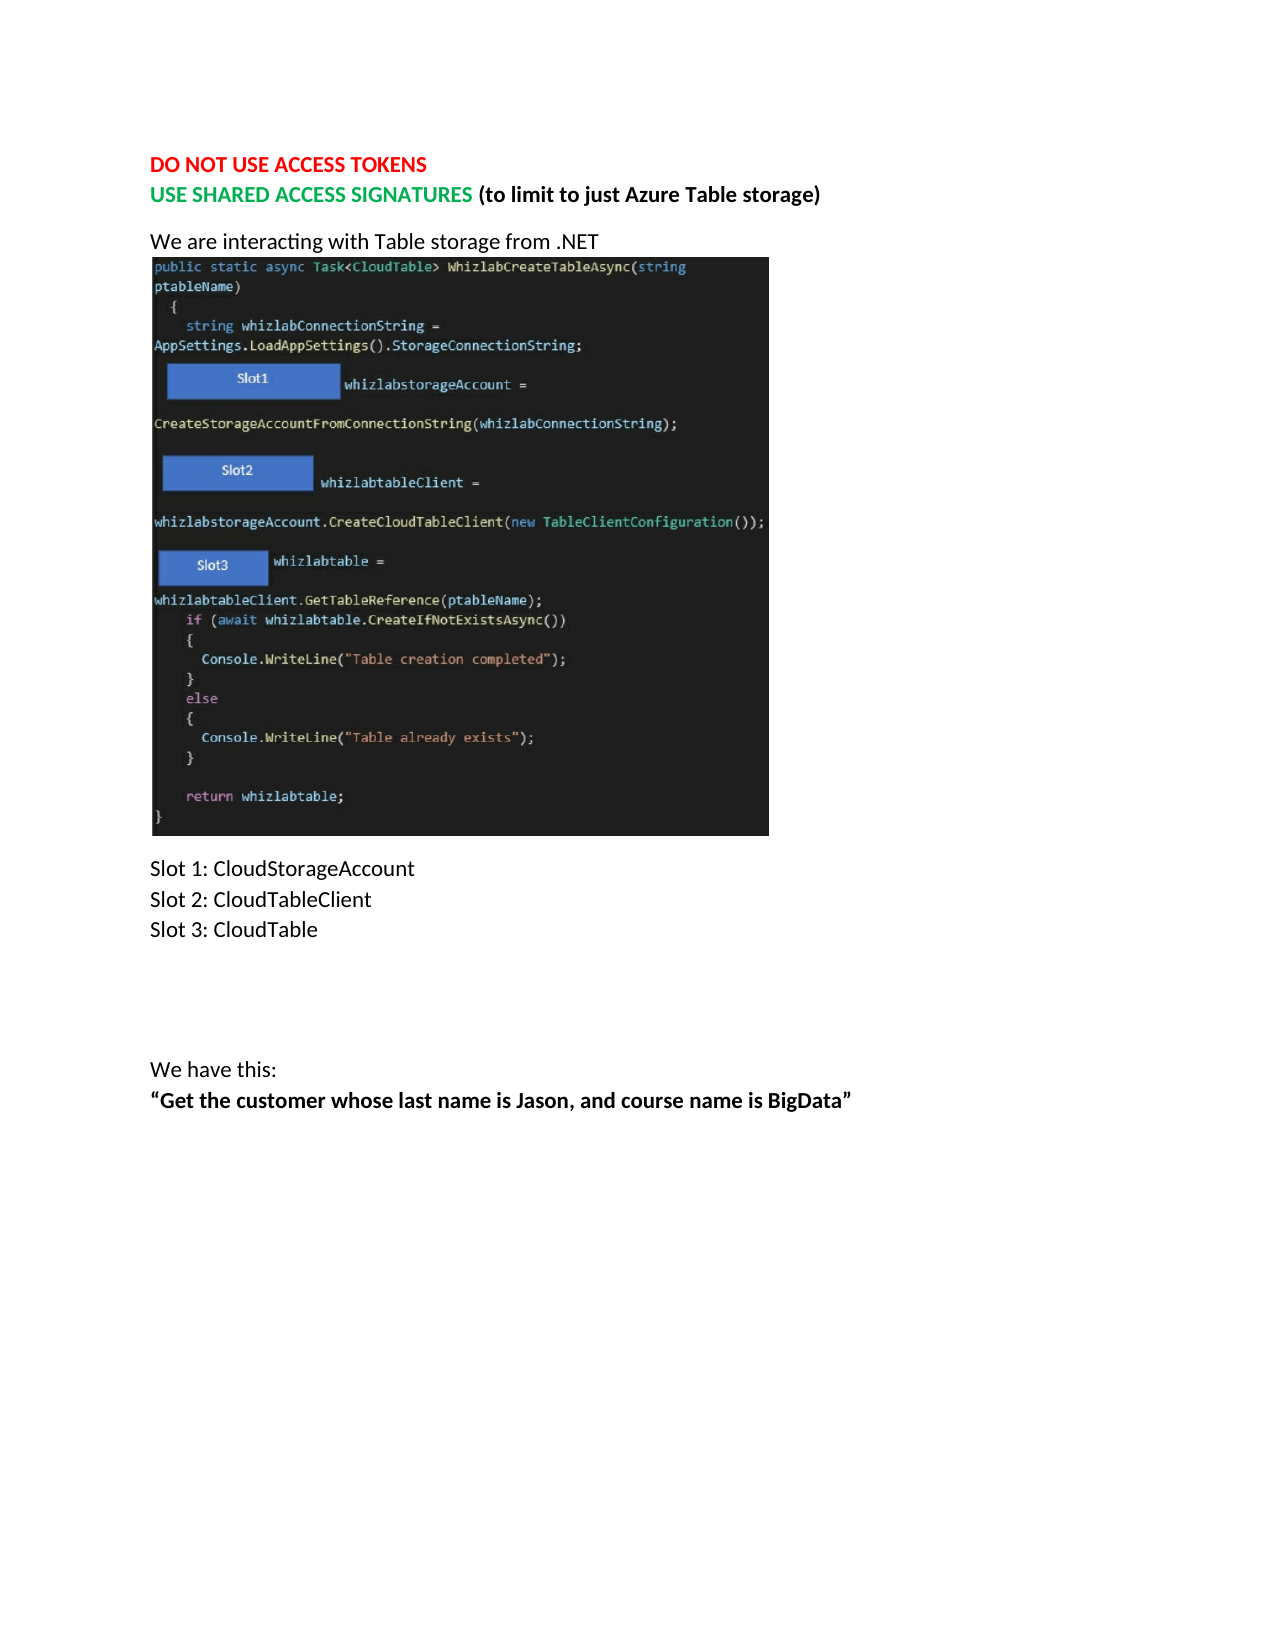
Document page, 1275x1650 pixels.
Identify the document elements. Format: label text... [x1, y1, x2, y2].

picture [150, 257, 769, 836]
text We have this: “Get the customer whose last name is Jason, and course name is BigData” Slot 1: whizlabEntity Slot 2: whizlabEntity Slot 3: lastName Slot 4: course ????? NOTE: Apparently PartitionKey is not used in queries, refer to them as their normal column names This is not the case for PrimaryKeys ?????? [150, 1056, 1125, 1114]
text Slot 1: CloudStorageAccount Slot 2: CloudTableClient Slot 3: CloudTable [150, 854, 1125, 943]
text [150, 150, 1125, 208]
